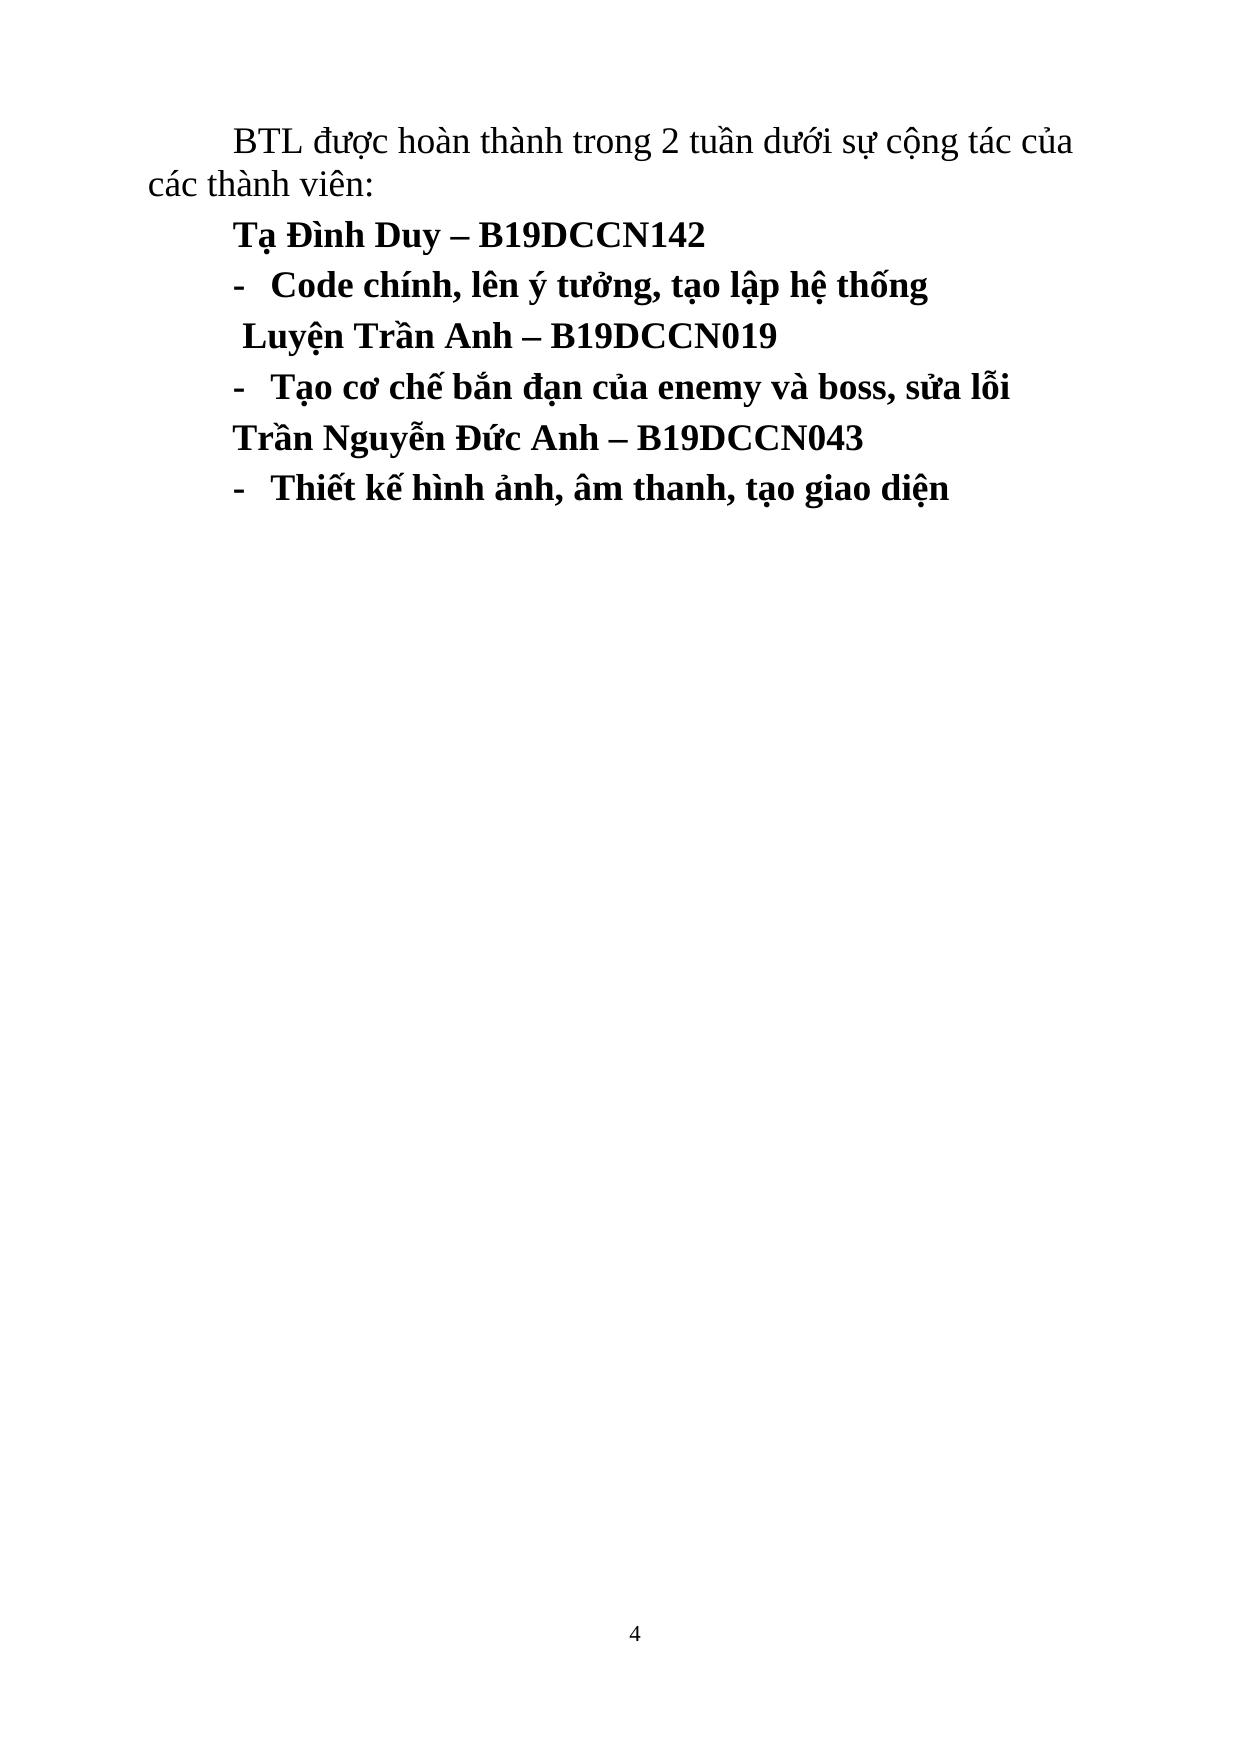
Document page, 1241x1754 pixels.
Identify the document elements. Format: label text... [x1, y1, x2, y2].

text Tạ Đình Duy – B19DCCN142 [148, 212, 1122, 255]
text Luyện Trần Anh – B19DCCN019 [148, 313, 1122, 357]
text Trần Nguyễn Đức Anh – B19DCCN043 [148, 415, 1122, 458]
list Code chính, lên ý tưởng, tạo lập hệ thống [233, 263, 1122, 306]
list Thiết kế hình ảnh, âm thanh, tạo giao diện [233, 466, 1122, 509]
list Tạo cơ chế bắn đạn của enemy và boss, sửa lỗi [233, 364, 1122, 407]
text BTL được hoàn thành trong 2 tuần dưới sự cộng tác của các thành viên: [148, 118, 1122, 204]
